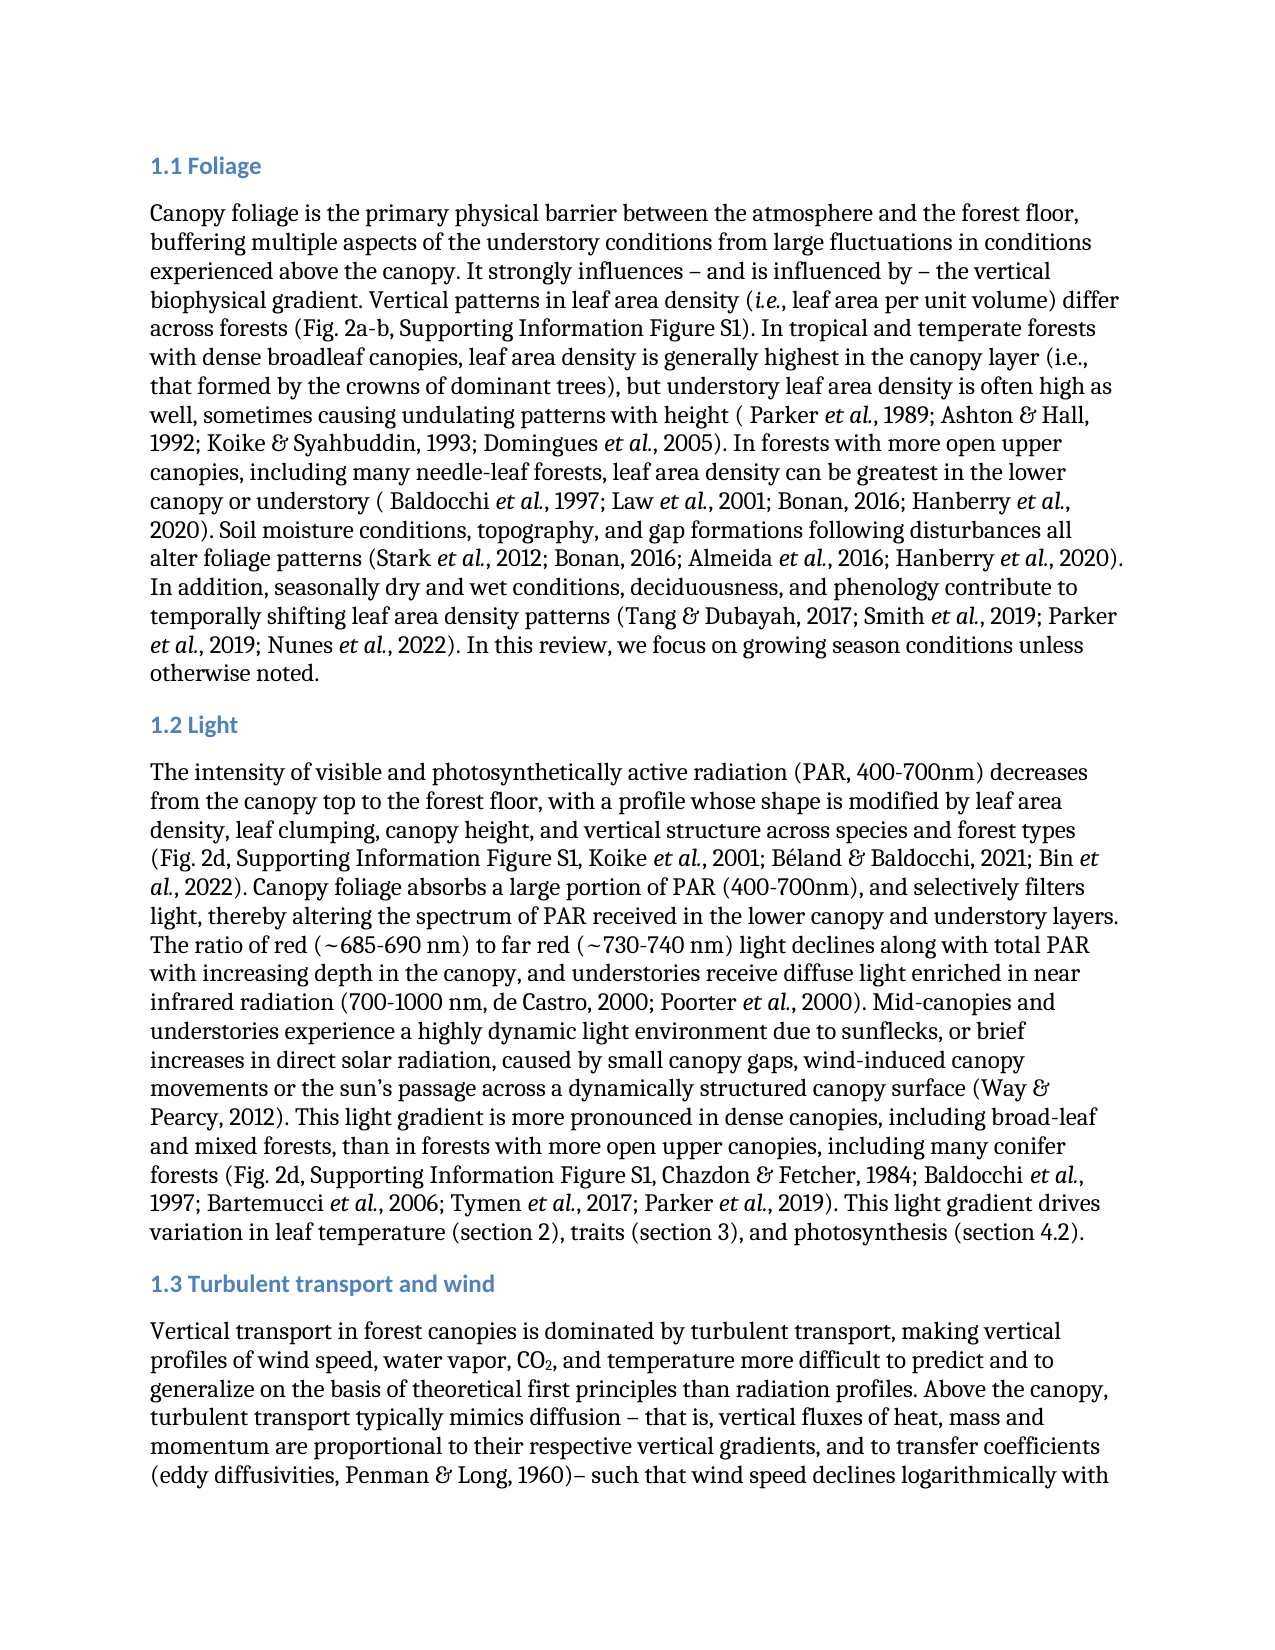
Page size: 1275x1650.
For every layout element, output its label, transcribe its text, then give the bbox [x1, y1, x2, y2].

text The intensity of visible and photosynthetically active radiation (PAR, 400-700nm) decreases from the canopy top to the forest floor, with a profile whose shape is modified by leaf area density, leaf clumping, canopy height, and vertical structure across species and forest types (Fig. 2d, Supporting Information Figure S1, Koike et al., 2001; Béland & Baldocchi, 2021; Bin et al., 2022). Canopy foliage absorbs a large portion of PAR (400-700nm), and selectively filters light, thereby altering the spectrum of PAR received in the lower canopy and understory layers. The ratio of red (~685-690 nm) to far red (~730-740 nm) light declines along with total PAR with increasing depth in the canopy, and understories receive diffuse light enriched in near infrared radiation (700-1000 nm, de Castro, 2000; Poorter et al., 2000). Mid-canopies and understories experience a highly dynamic light environment due to sunflecks, or brief increases in direct solar radiation, caused by small canopy gaps, wind-induced canopy movements or the sun’s passage across a dynamically structured canopy surface (Way & Pearcy, 2012). This light gradient is more pronounced in dense canopies, including broad-leaf and mixed forests, than in forests with more open upper canopies, including many conifer forests (Fig. 2d, Supporting Information Figure S1, Chazdon & Fetcher, 1984; Baldocchi et al., 1997; Bartemucci et al., 2006; Tymen et al., 2017; Parker et al., 2019). This light gradient drives variation in leaf temperature (section 2), traits (section 3), and photosynthesis (section 4.2). [150, 758, 1125, 1247]
subtitle 1.3 Turbulent transport and wind [150, 1268, 1125, 1298]
subtitle 1.1 Foliage [150, 150, 1125, 181]
text Canopy foliage is the primary physical barrier between the atmosphere and the forest floor, buffering multiple aspects of the understory conditions from large fluctuations in conditions experienced above the canopy. It strongly influences – and is influenced by – the vertical biophysical gradient. Vertical patterns in leaf area density (i.e., leaf area per unit volume) differ across forests (Fig. 2a-b, Supporting Information Figure S1). In tropical and temperate forests with dense broadleaf canopies, leaf area density is generally highest in the canopy layer (i.e., that formed by the crowns of dominant trees), but understory leaf area density is often high as well, sometimes causing undulating patterns with height ( Parker et al., 1989; Ashton & Hall, 1992; Koike & Syahbuddin, 1993; Domingues et al., 2005). In forests with more open upper canopies, including many needle-leaf forests, leaf area density can be greatest in the lower canopy or understory ( Baldocchi et al., 1997; Law et al., 2001; Bonan, 2016; Hanberry et al., 2020). Soil moisture conditions, topography, and gap formations following disturbances all alter foliage patterns (Stark et al., 2012; Bonan, 2016; Almeida et al., 2016; Hanberry et al., 2020). In addition, seasonally dry and wet conditions, deciduousness, and phenology contribute to temporally shifting leaf area density patterns (Tang & Dubayah, 2017; Smith et al., 2019; Parker et al., 2019; Nunes et al., 2022). In this review, we focus on growing season conditions unless otherwise noted. [150, 199, 1125, 688]
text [150, 1317, 1125, 1489]
subtitle 1.2 Light [150, 709, 1125, 739]
